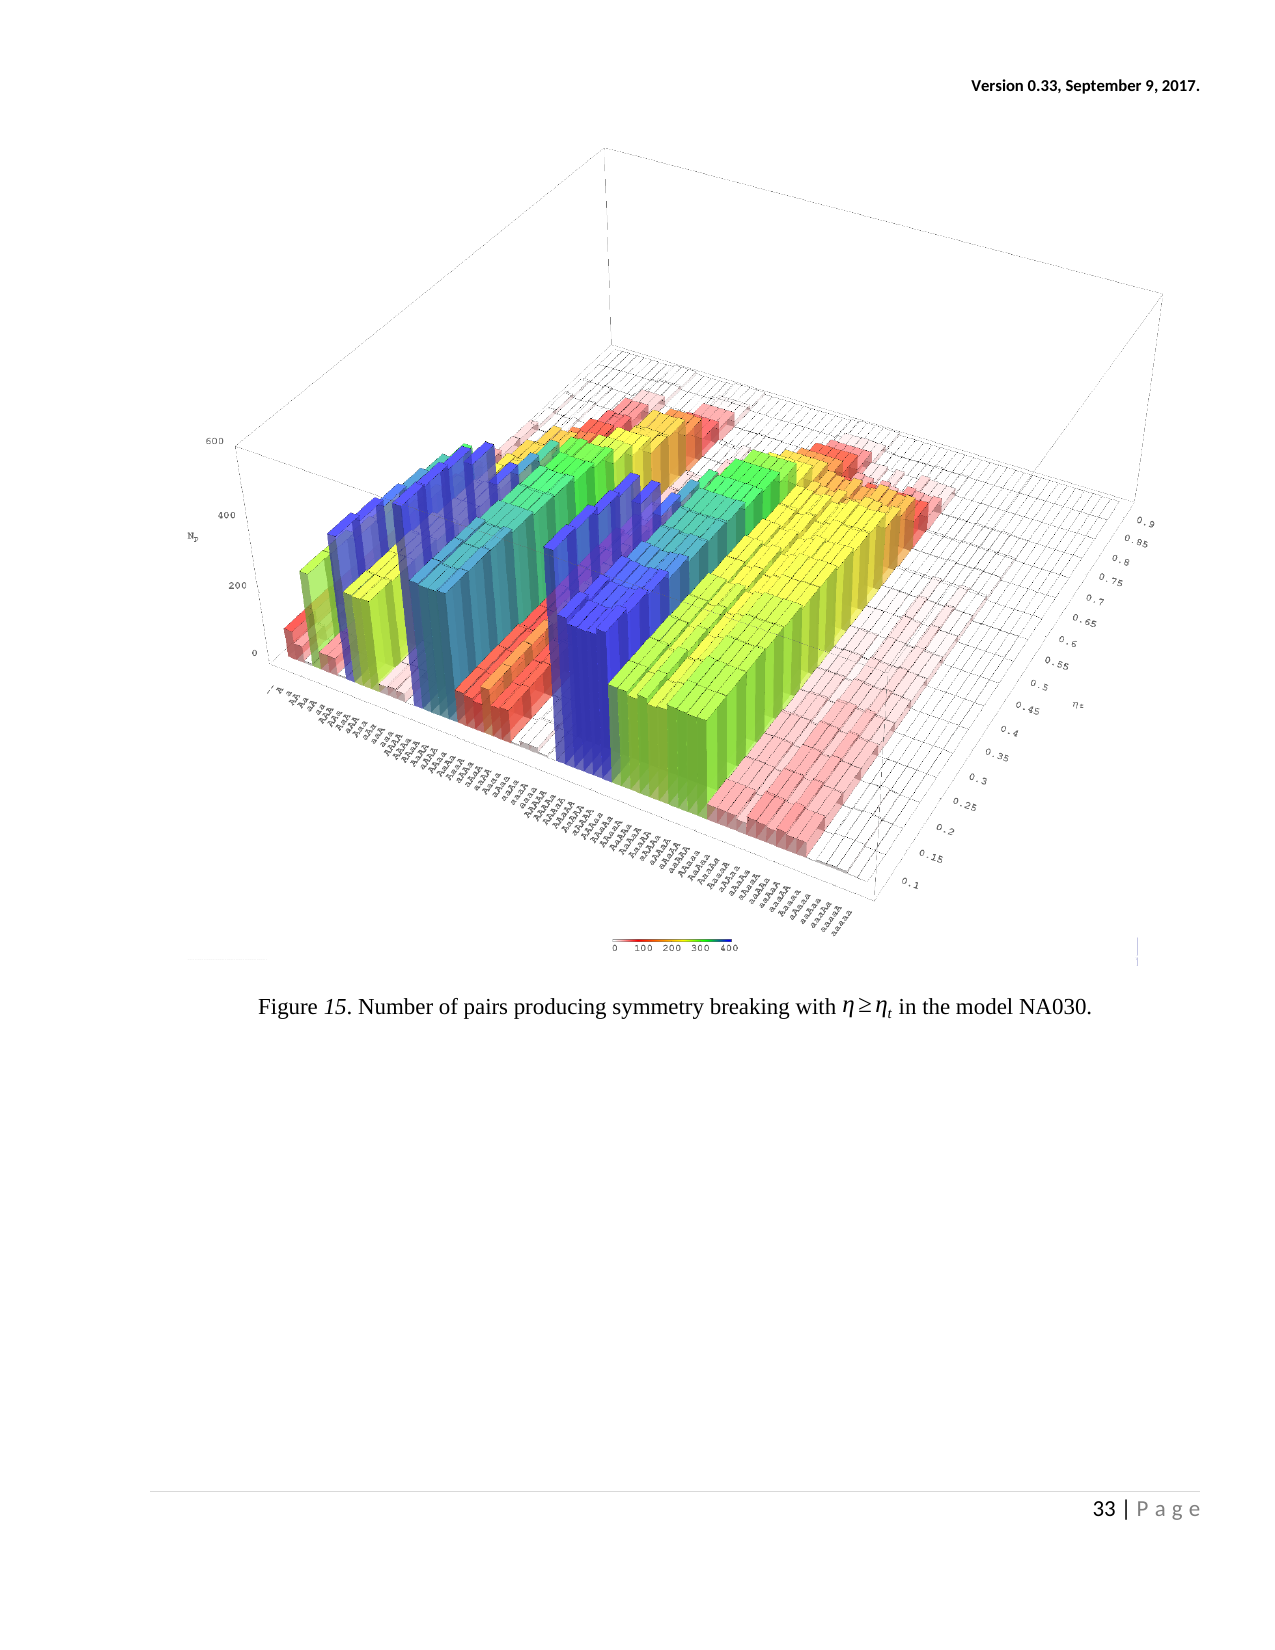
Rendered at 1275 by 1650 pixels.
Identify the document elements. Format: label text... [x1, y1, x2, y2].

text Figure 15. Number of pairs producing symmetry breaking with in the model NA030. [150, 991, 1200, 1022]
picture [187, 148, 1163, 966]
